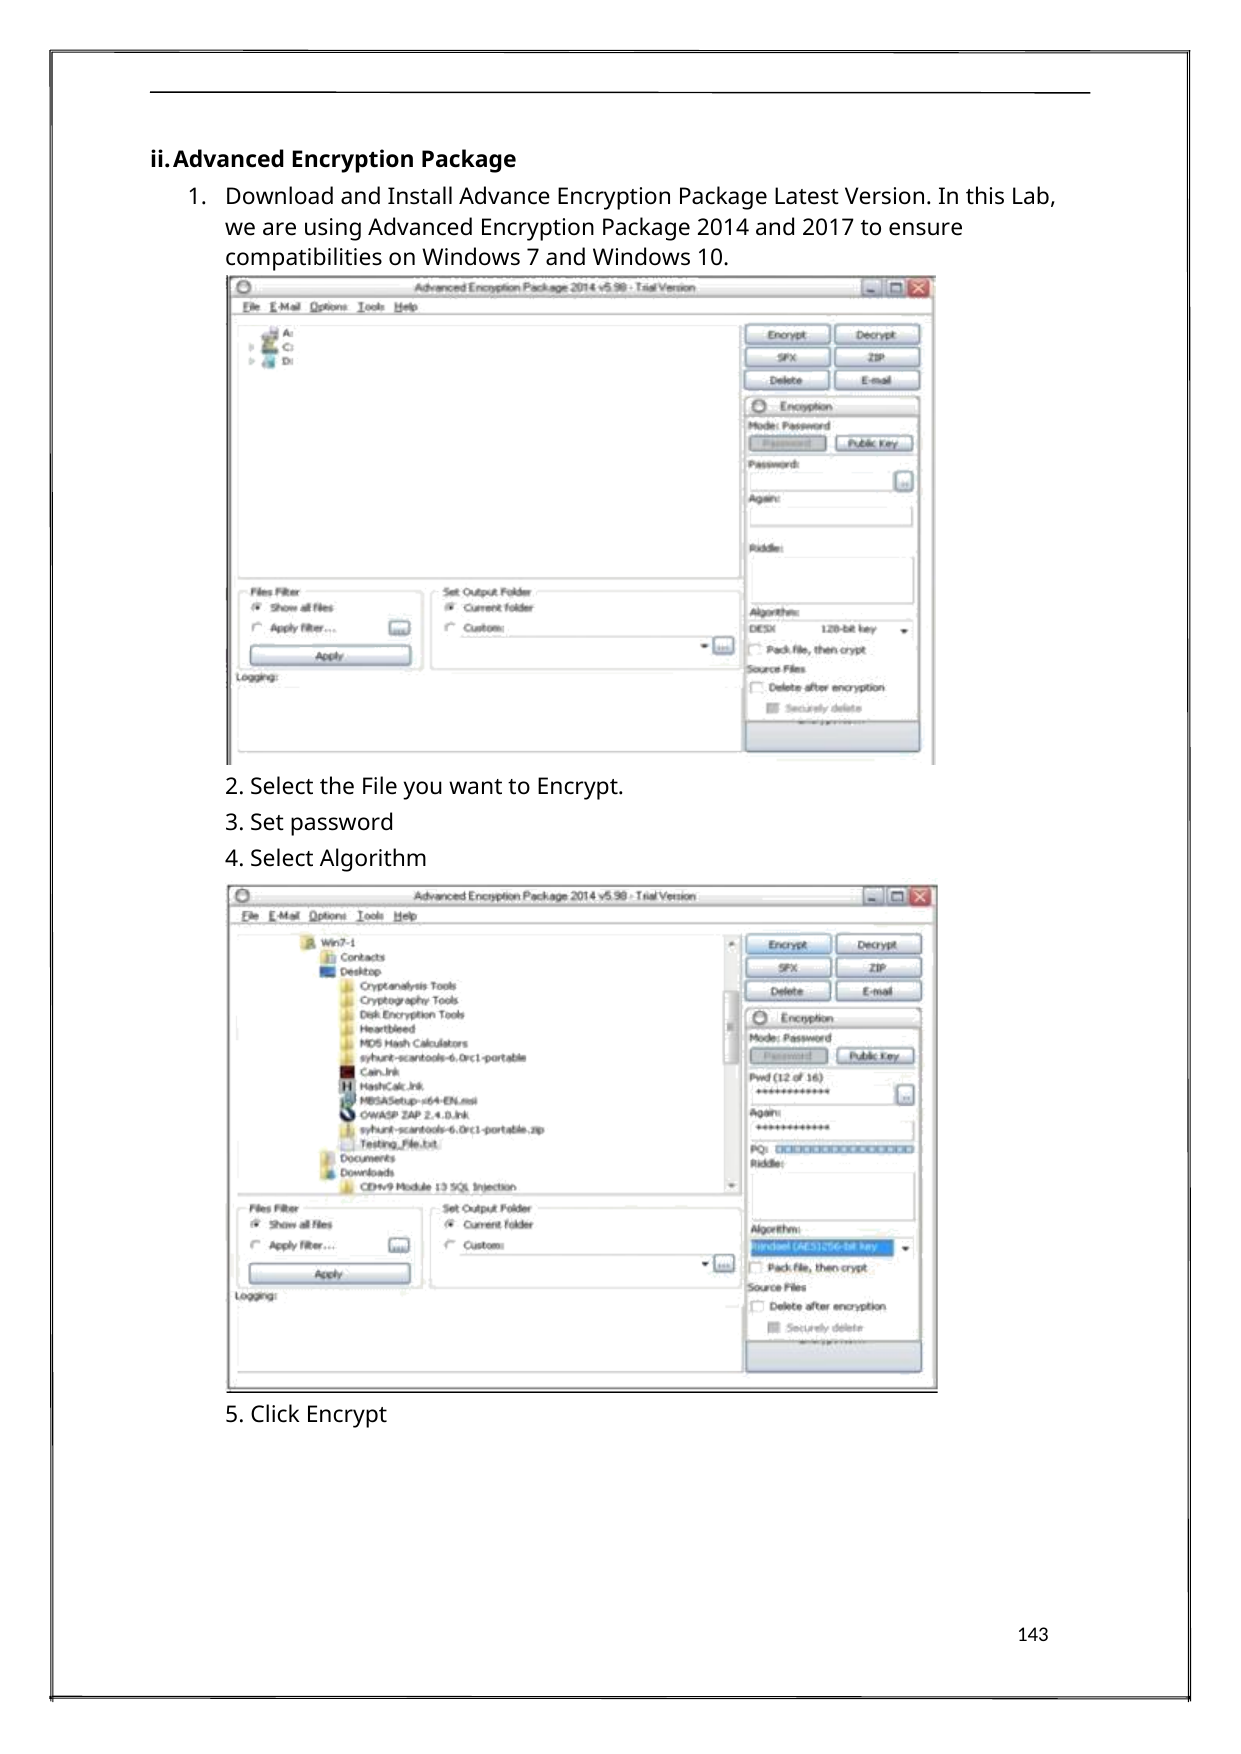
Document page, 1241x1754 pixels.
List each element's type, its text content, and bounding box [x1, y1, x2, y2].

list Select the File you want to Encrypt. [225, 770, 1090, 802]
picture [225, 878, 938, 1393]
text 5. Click Encrypt [225, 1398, 1090, 1429]
list Download and Install Advance Encryption Package Latest Version. In this Lab, we are using Advanced Encryption Package 2014 and 2017 to ensure compatibilities on Windows 7 and Windows 10. [187, 180, 1071, 273]
list Select Algorithm [225, 842, 1090, 873]
list Set password [225, 806, 1090, 837]
list Advanced Encryption Package [150, 143, 1090, 174]
picture [225, 275, 936, 765]
text 143 [698, 1621, 1090, 1647]
